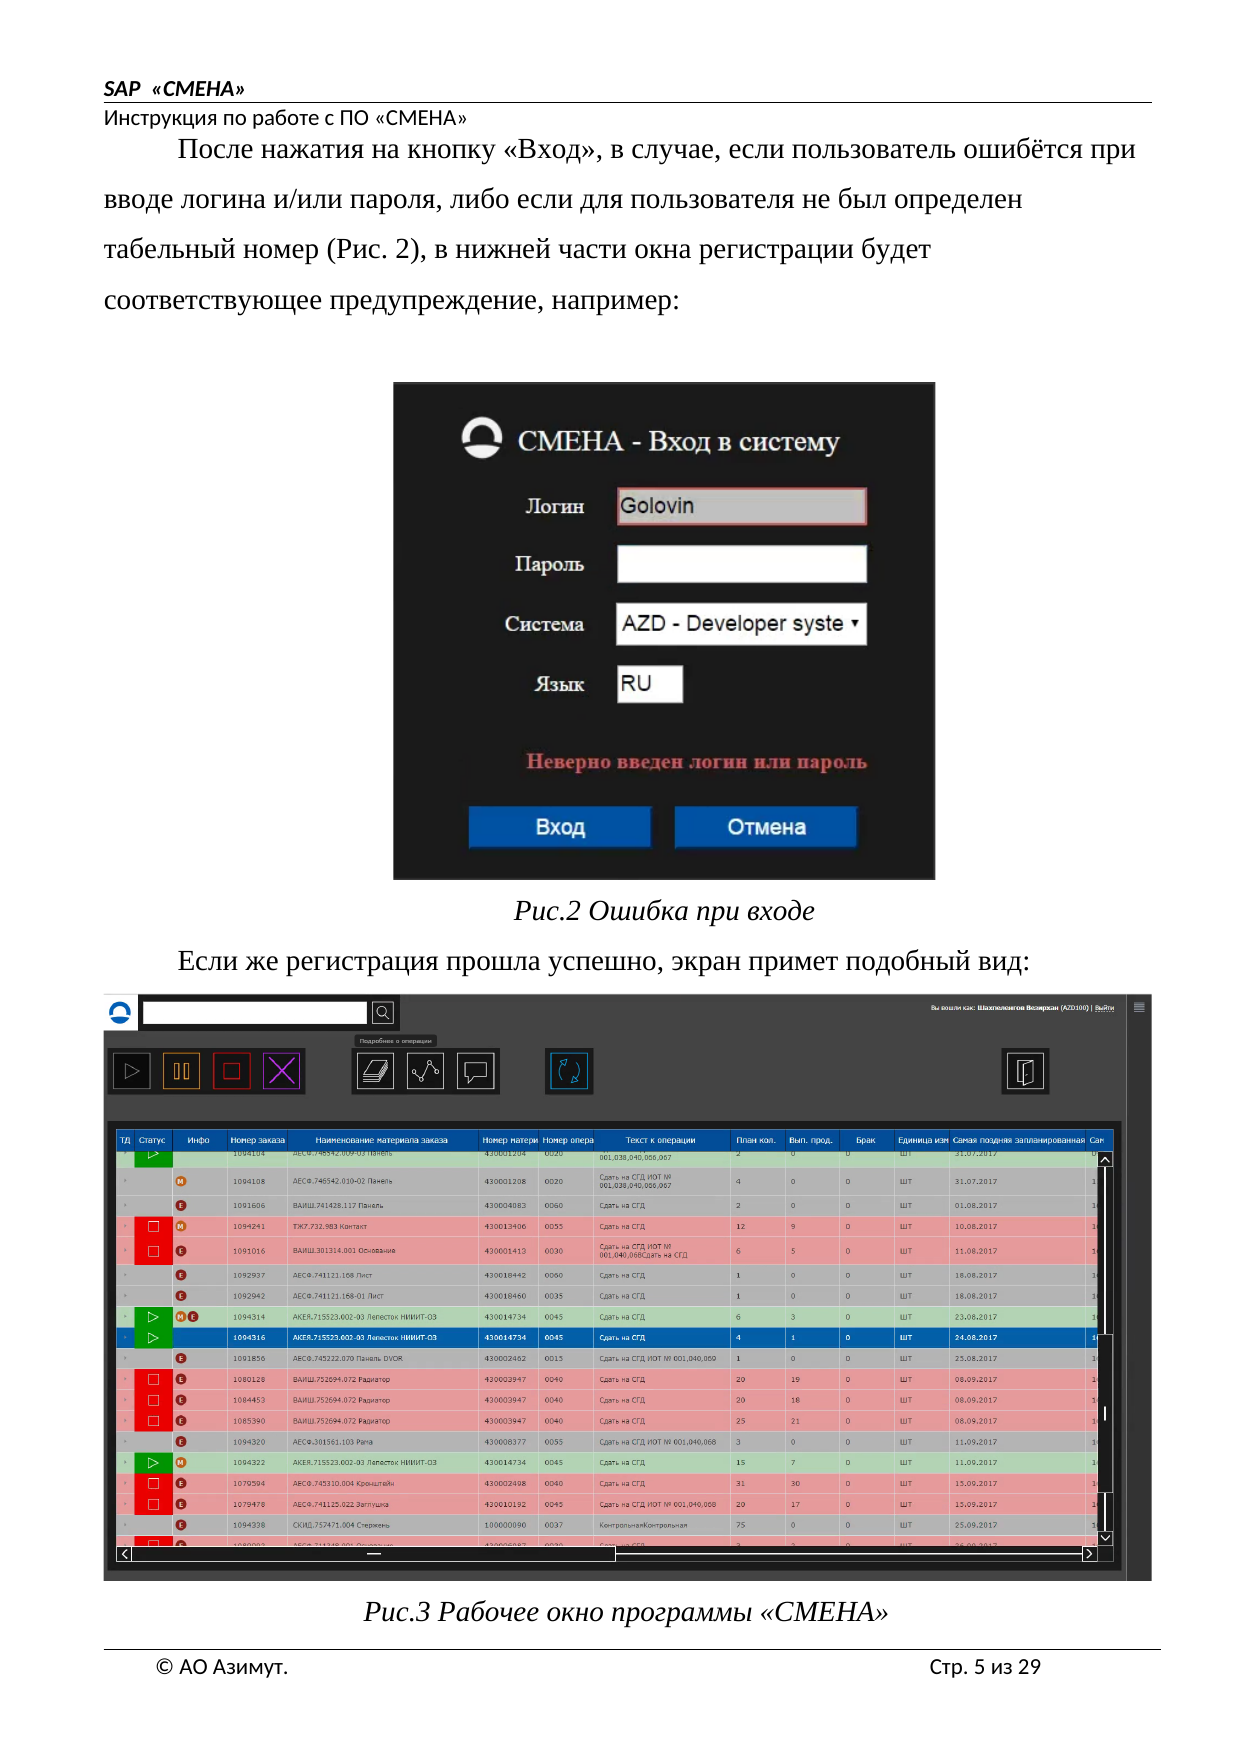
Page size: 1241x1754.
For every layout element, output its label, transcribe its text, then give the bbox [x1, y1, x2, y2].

picture [103, 993, 1152, 1581]
text Если же регистрация прошла успешно, экран примет подобный вид: [103, 943, 1152, 977]
text После нажатия на кнопку «Вход», в случае, если пользователь ошибётся при вводе логина и/или пароля, либо если для пользователя не был определен табельный номер (Рис. 2), в нижней части окна регистрации будет соответствующее предупреждение, например: [103, 131, 1152, 315]
text Рис.2 Ошибка при входе [103, 893, 1152, 927]
picture [393, 382, 936, 880]
text Рис.3 Рабочее окно программы «СМЕНА» [103, 1594, 1152, 1628]
